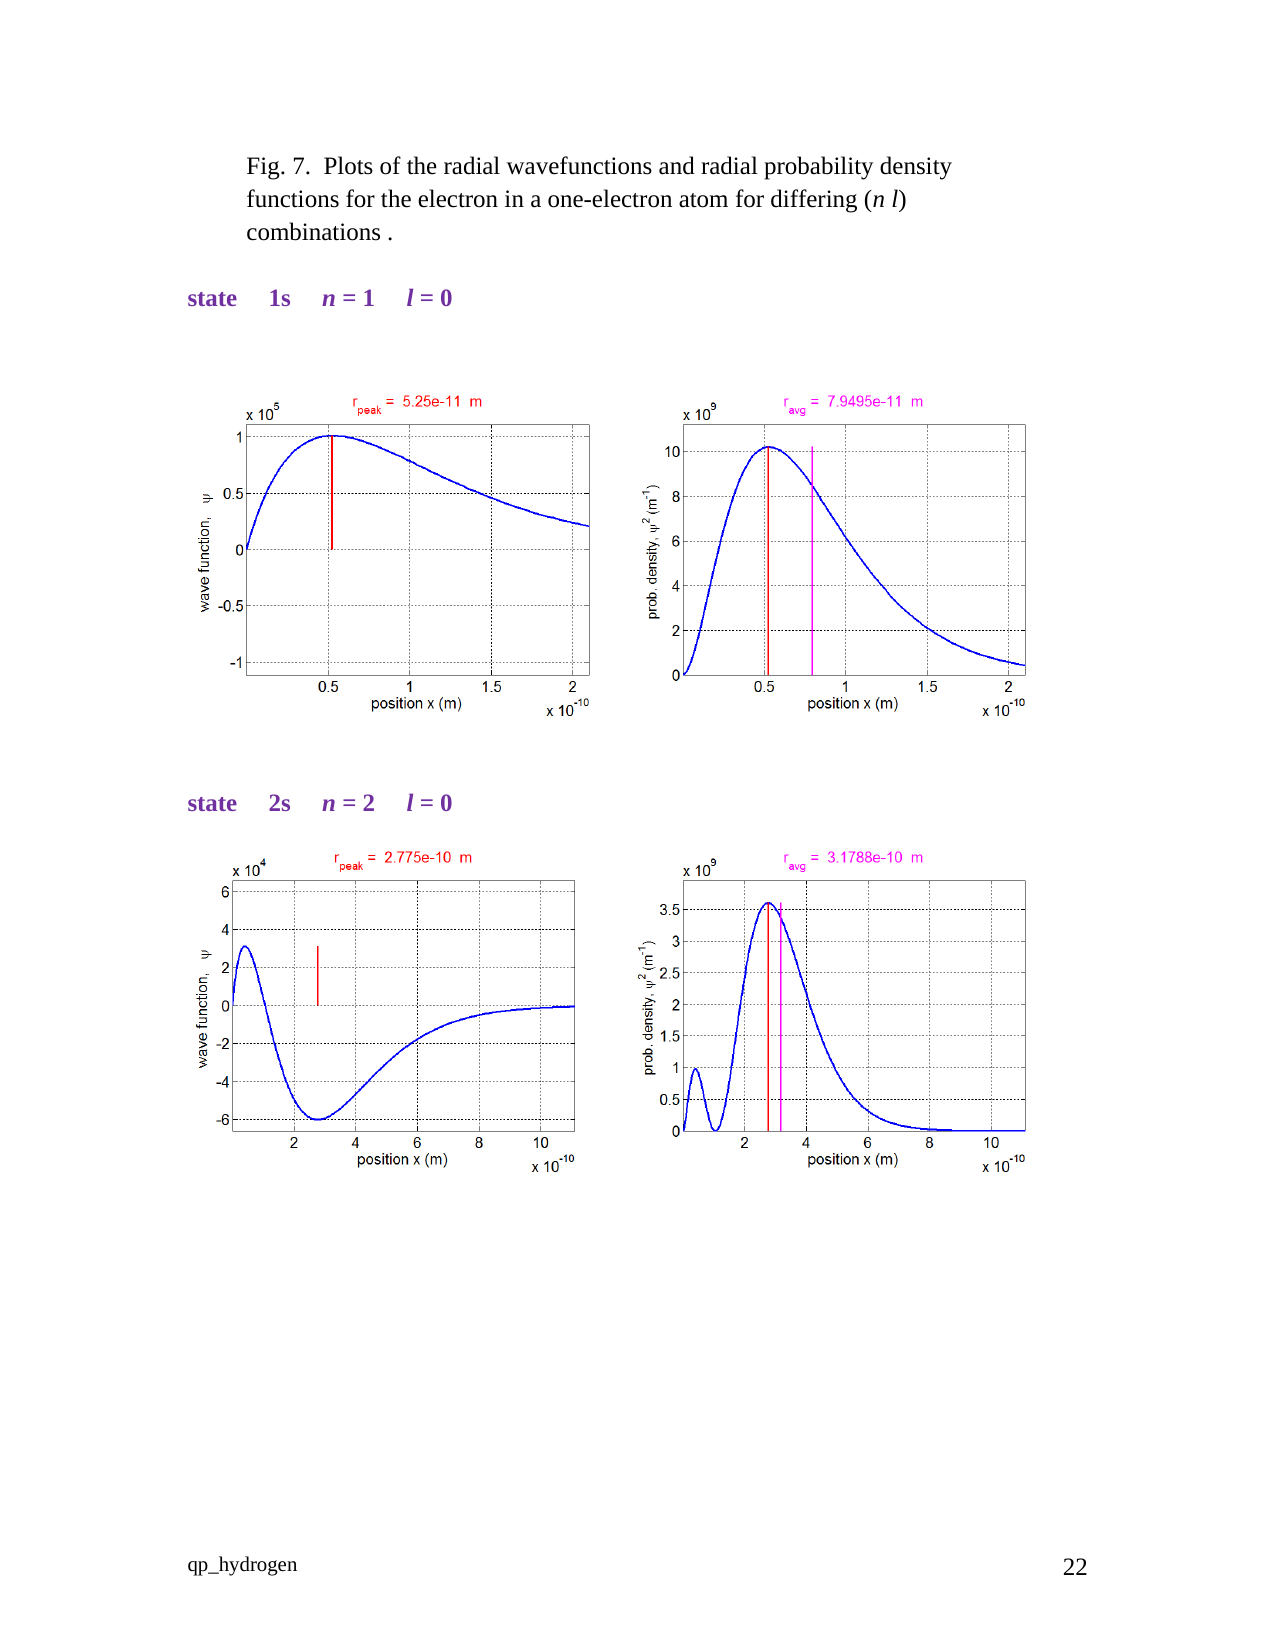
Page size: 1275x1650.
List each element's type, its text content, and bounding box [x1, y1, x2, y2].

picture [187, 821, 1088, 1173]
text state 2s n = 2 l = 0 [187, 788, 1088, 817]
picture [187, 364, 1088, 717]
text state 1s n = 1 l = 0 [187, 283, 1088, 364]
text Fig. 7. Plots of the radial wavefunctions and radial probability density functions for the electron in a one-electron atom for differing (n l) combinations . [246, 151, 1014, 246]
